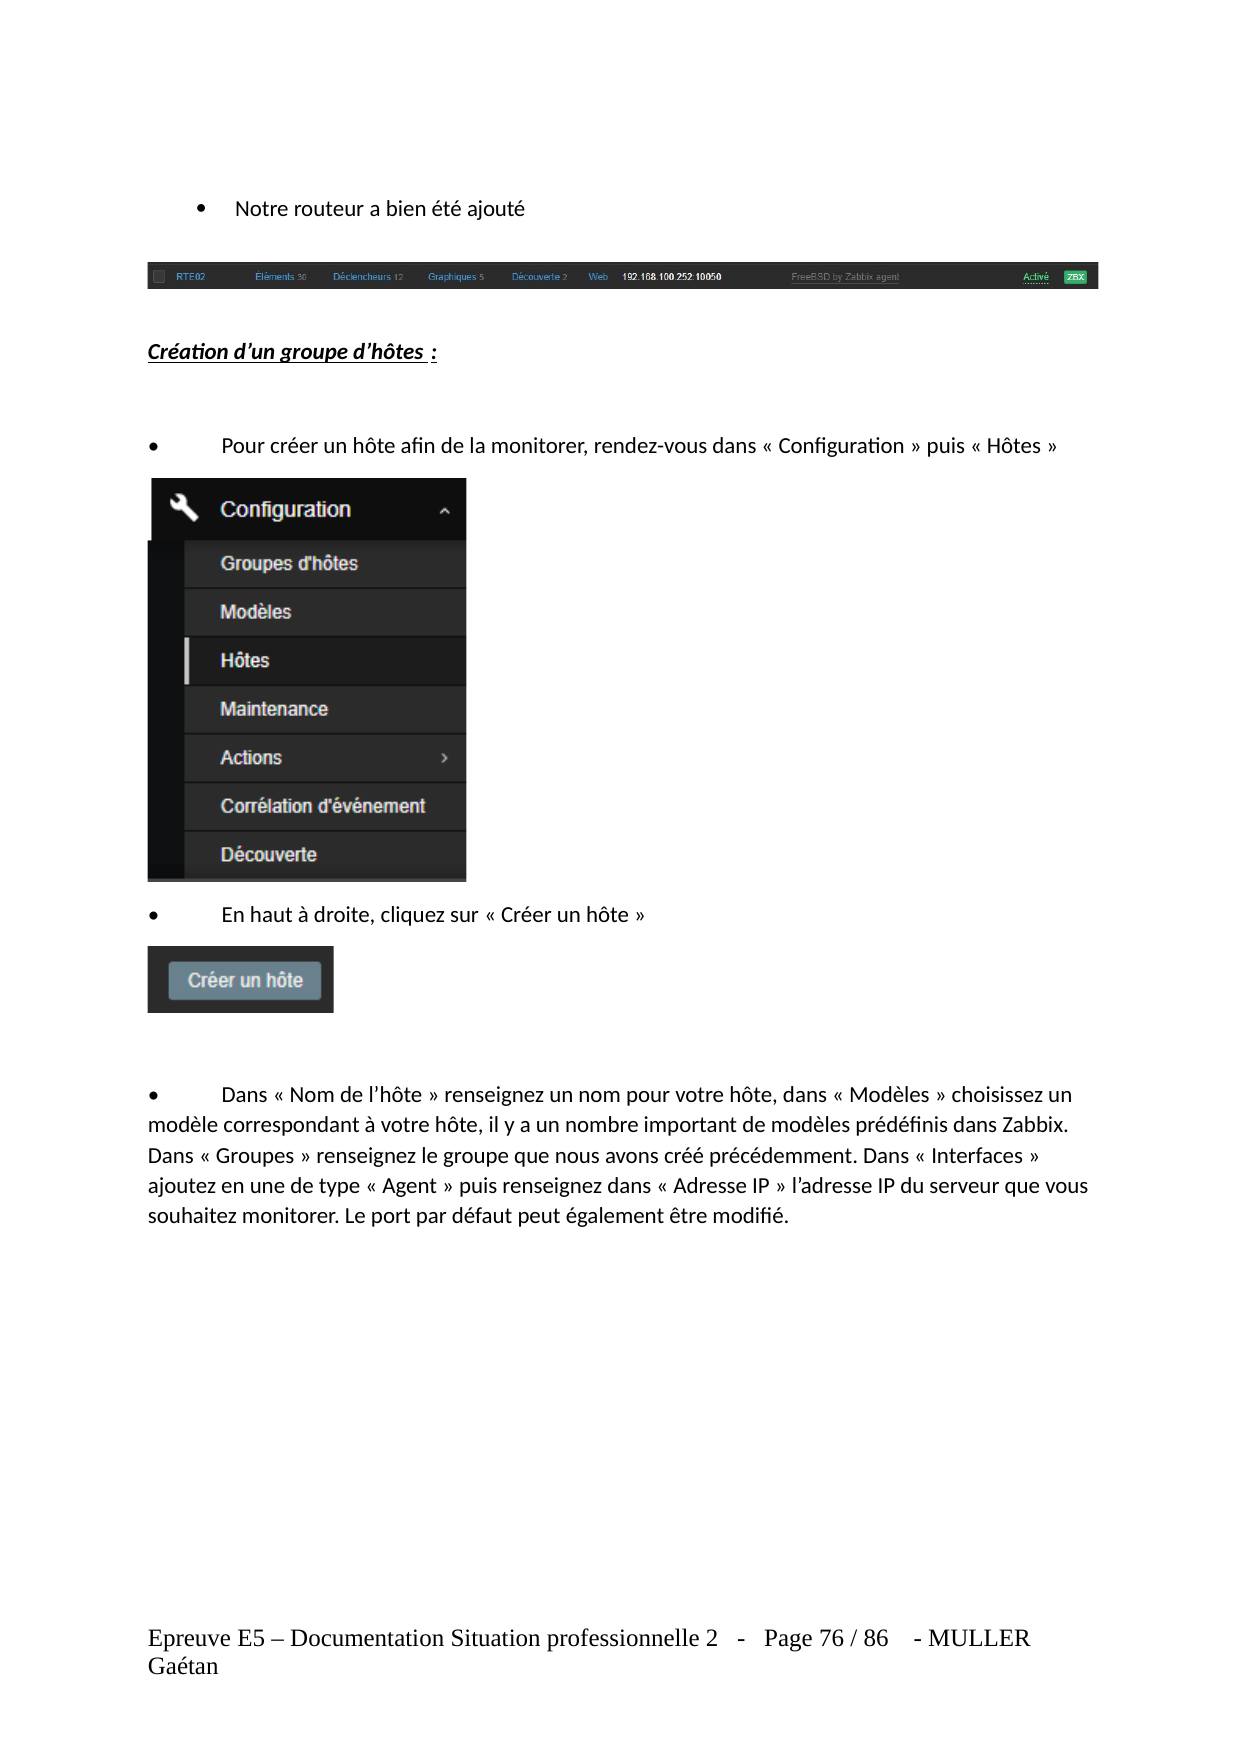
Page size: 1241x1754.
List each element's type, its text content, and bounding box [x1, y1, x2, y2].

text Création d’un groupe d’hôtes : [148, 337, 1093, 366]
text • Pour créer un hôte afin de la monitorer, rendez-vous dans « Configuration » puis « Hôtes » [148, 431, 1093, 459]
list Notre routeur a bien été ajouté [197, 194, 1093, 222]
text • Dans « Nom de l’hôte » renseignez un nom pour votre hôte, dans « Modèles » choisissez un modèle correspondant à votre hôte, il y a un nombre important de modèles prédéfinis dans Zabbix. Dans « Groupes » renseignez le groupe que nous avons créé précédemment. Dans « Interfaces » ajoutez en une de type « Agent » puis renseignez dans « Adresse IP » l’adresse IP du serveur que vous souhaitez monitorer. Le port par défaut peut également être modifié. [148, 1080, 1093, 1229]
text • En haut à droite, cliquez sur « Créer un hôte » [148, 900, 1093, 928]
picture [147, 262, 1099, 289]
picture [147, 946, 334, 1013]
picture [147, 478, 467, 882]
